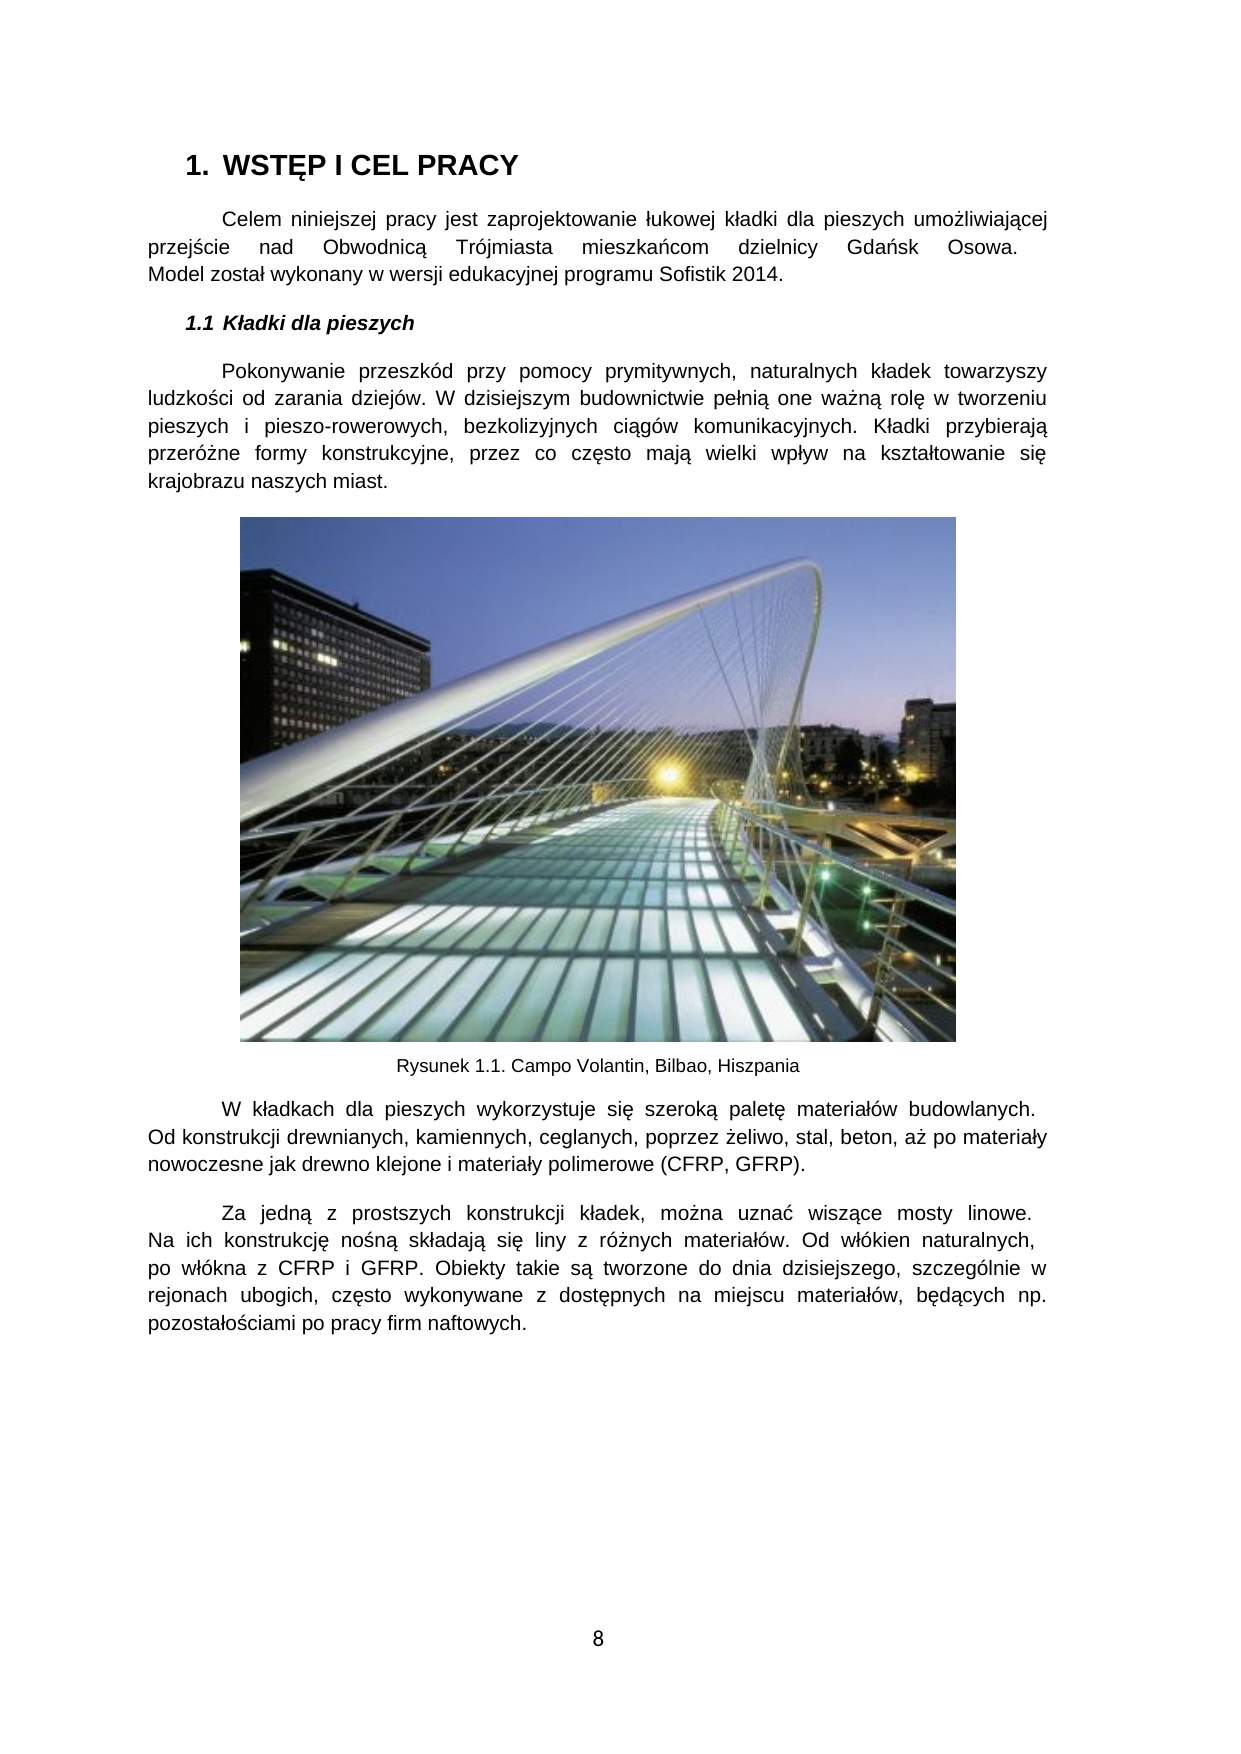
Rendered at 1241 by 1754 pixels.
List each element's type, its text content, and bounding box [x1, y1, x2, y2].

text W kładkach dla pieszych wykorzystuje się szeroką paletę materiałów budowlanych. Od konstrukcji drewnianych, kamiennych, ceglanych, poprzez żeliwo, stal, beton, aż po materiały nowoczesne jak drewno klejone i materiały polimerowe (CFRP, GFRP). [148, 1097, 1048, 1176]
text Pokonywanie przeszkód przy pomocy prymitywnych, naturalnych kładek towarzyszy ludzkości od zarania dziejów. W dzisiejszym budownictwie pełnią one ważną rolę w tworzeniu pieszych i pieszo-rowerowych, bezkolizyjnych ciągów komunikacyjnych. Kładki przybierają przeróżne formy konstrukcyjne, przez co często mają wielki wpływ na kształtowanie się krajobrazu naszych miast. [148, 359, 1048, 493]
text Celem niniejszej pracy jest zaprojektowanie łukowej kładki dla pieszych umożliwiającej przejście nad Obwodnicą Trójmiasta mieszkańcom dzielnicy Gdańsk Osowa. Model został wykonany w wersji edukacyjnej programu Sofistik 2014. [148, 207, 1048, 286]
text Rysunek 1.1. Campo Volantin, Bilbao, Hiszpania [148, 1054, 1048, 1076]
list Kładki dla pieszych [185, 310, 1048, 334]
list WSTĘP I CEL PRACY [185, 148, 1048, 181]
text Za jedną z prostszych konstrukcji kładek, można uznać wiszące mosty linowe. Na ich konstrukcję nośną składają się liny z różnych materiałów. Od włókien naturalnych, po włókna z CFRP i GFRP. Obiekty takie są tworzone do dnia dzisiejszego, szczególnie w rejonach ubogich, często wykonywane z dostępnych na miejscu materiałów, będących np. pozostałościami po pracy firm naftowych. [148, 1200, 1048, 1334]
picture [240, 517, 956, 1042]
